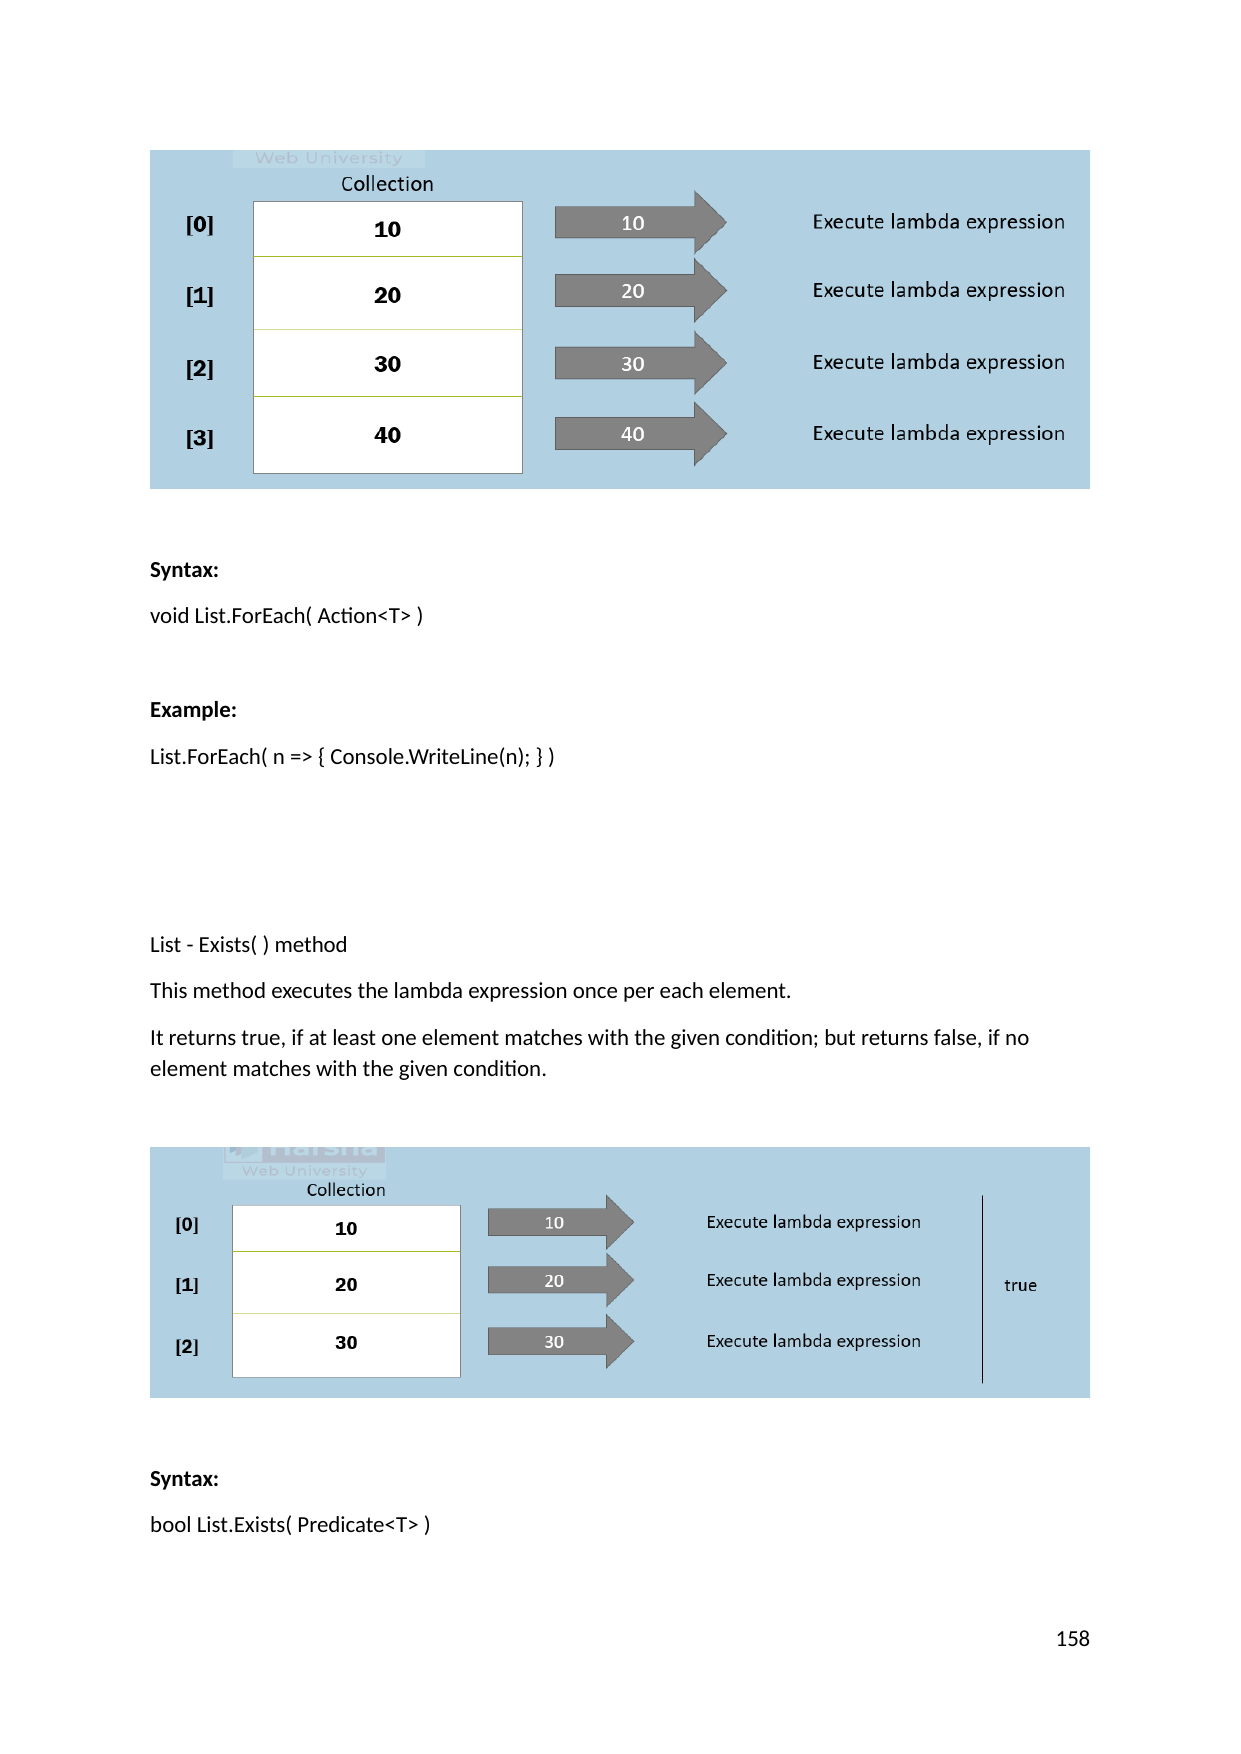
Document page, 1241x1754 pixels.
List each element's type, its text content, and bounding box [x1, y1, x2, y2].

text Example: [150, 695, 1090, 723]
text Syntax: [150, 1464, 1090, 1492]
picture [150, 1147, 1091, 1398]
text bool List.Exists( Predicate<T> ) [150, 1511, 1090, 1539]
text List - Exists( ) method [150, 930, 1090, 958]
picture [150, 150, 1091, 489]
text This method executes the lambda expression once per each element. [150, 977, 1090, 1005]
text Syntax: [150, 555, 1090, 583]
text It returns true, if at least one element matches with the given condition; but returns false, if no element matches with the given condition. [150, 1023, 1090, 1082]
text void List.ForEach( Action<T> ) [150, 602, 1090, 630]
text List.ForEach( n => { Console.WriteLine(n); } ) [150, 742, 1090, 770]
